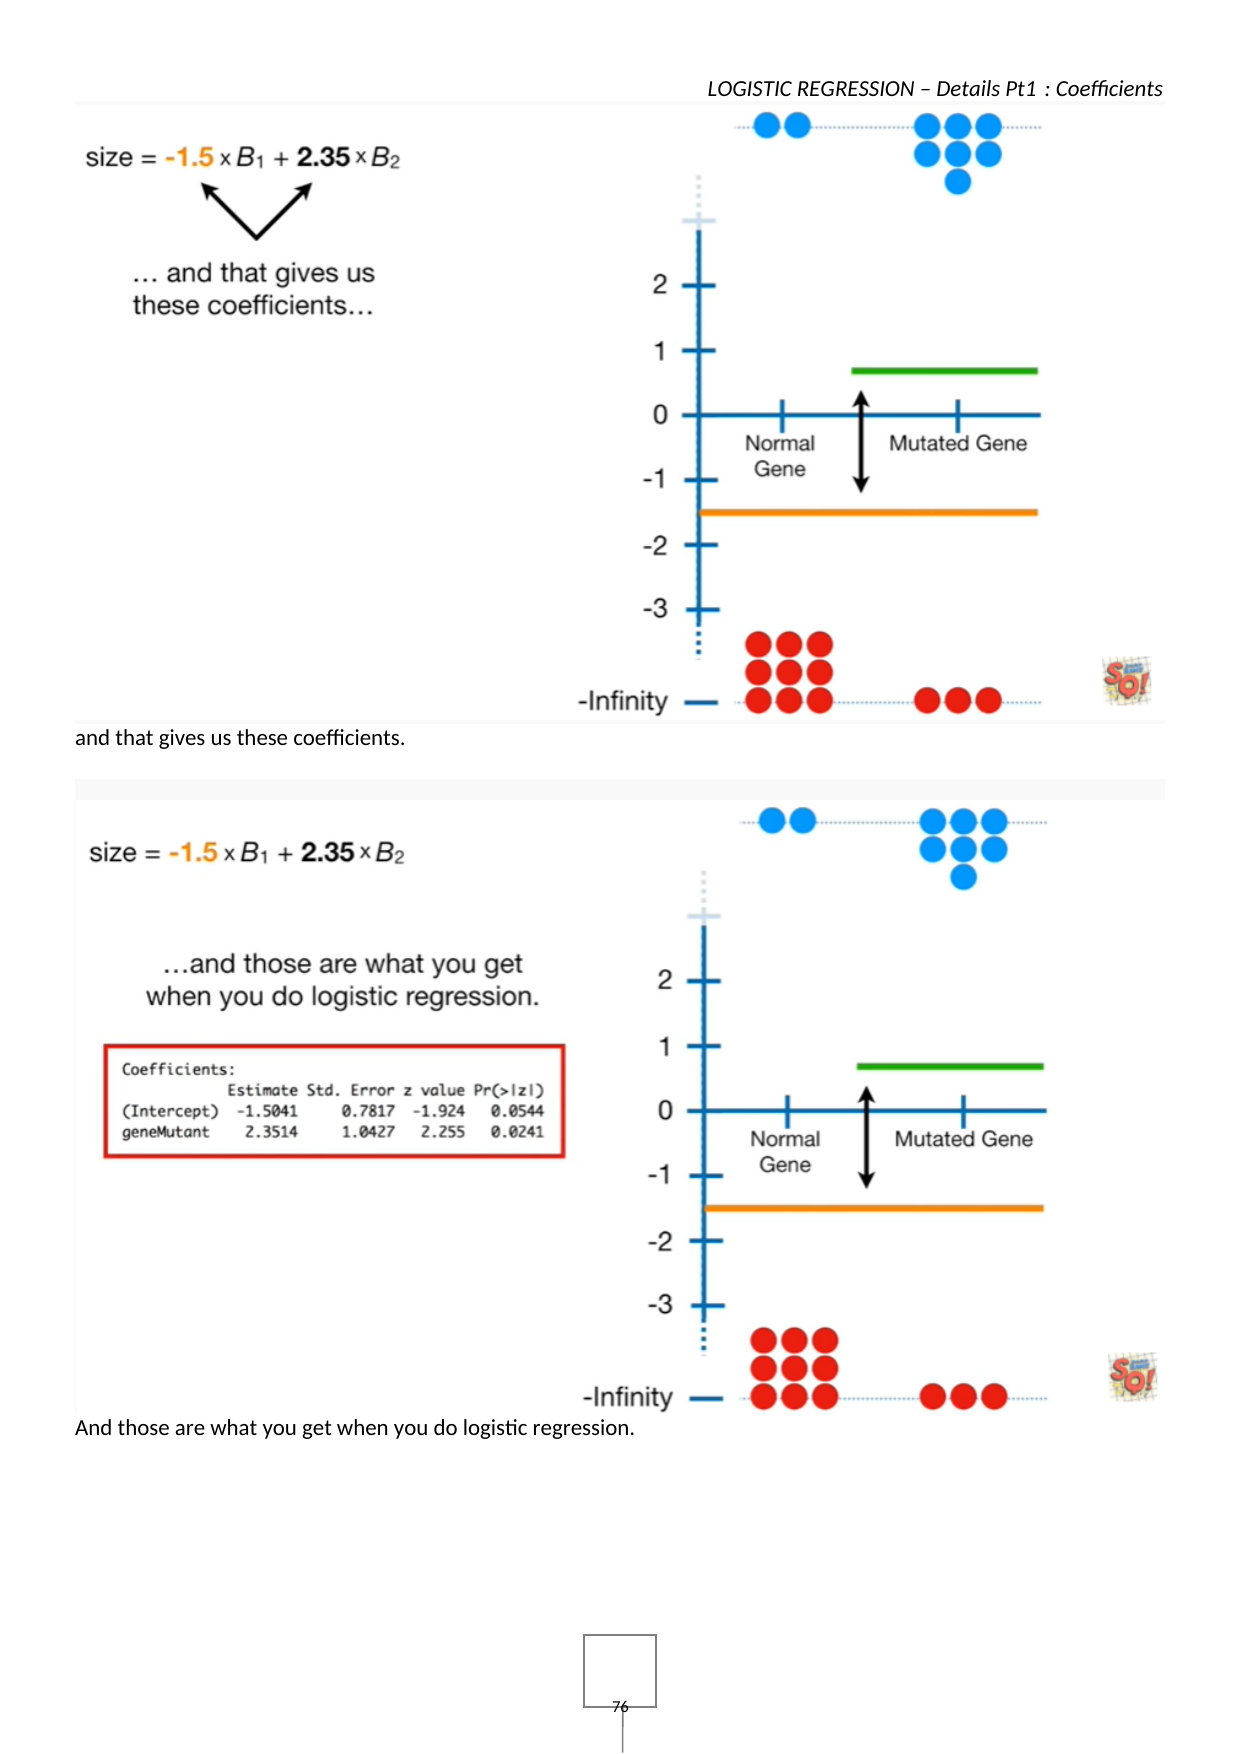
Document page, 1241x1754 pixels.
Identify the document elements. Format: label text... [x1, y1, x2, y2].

text and that gives us these coefficients. [75, 724, 1165, 751]
text And those are what you get when you do logistic regression. [75, 1414, 1165, 1441]
picture [75, 779, 1166, 1414]
picture [75, 101, 1166, 724]
